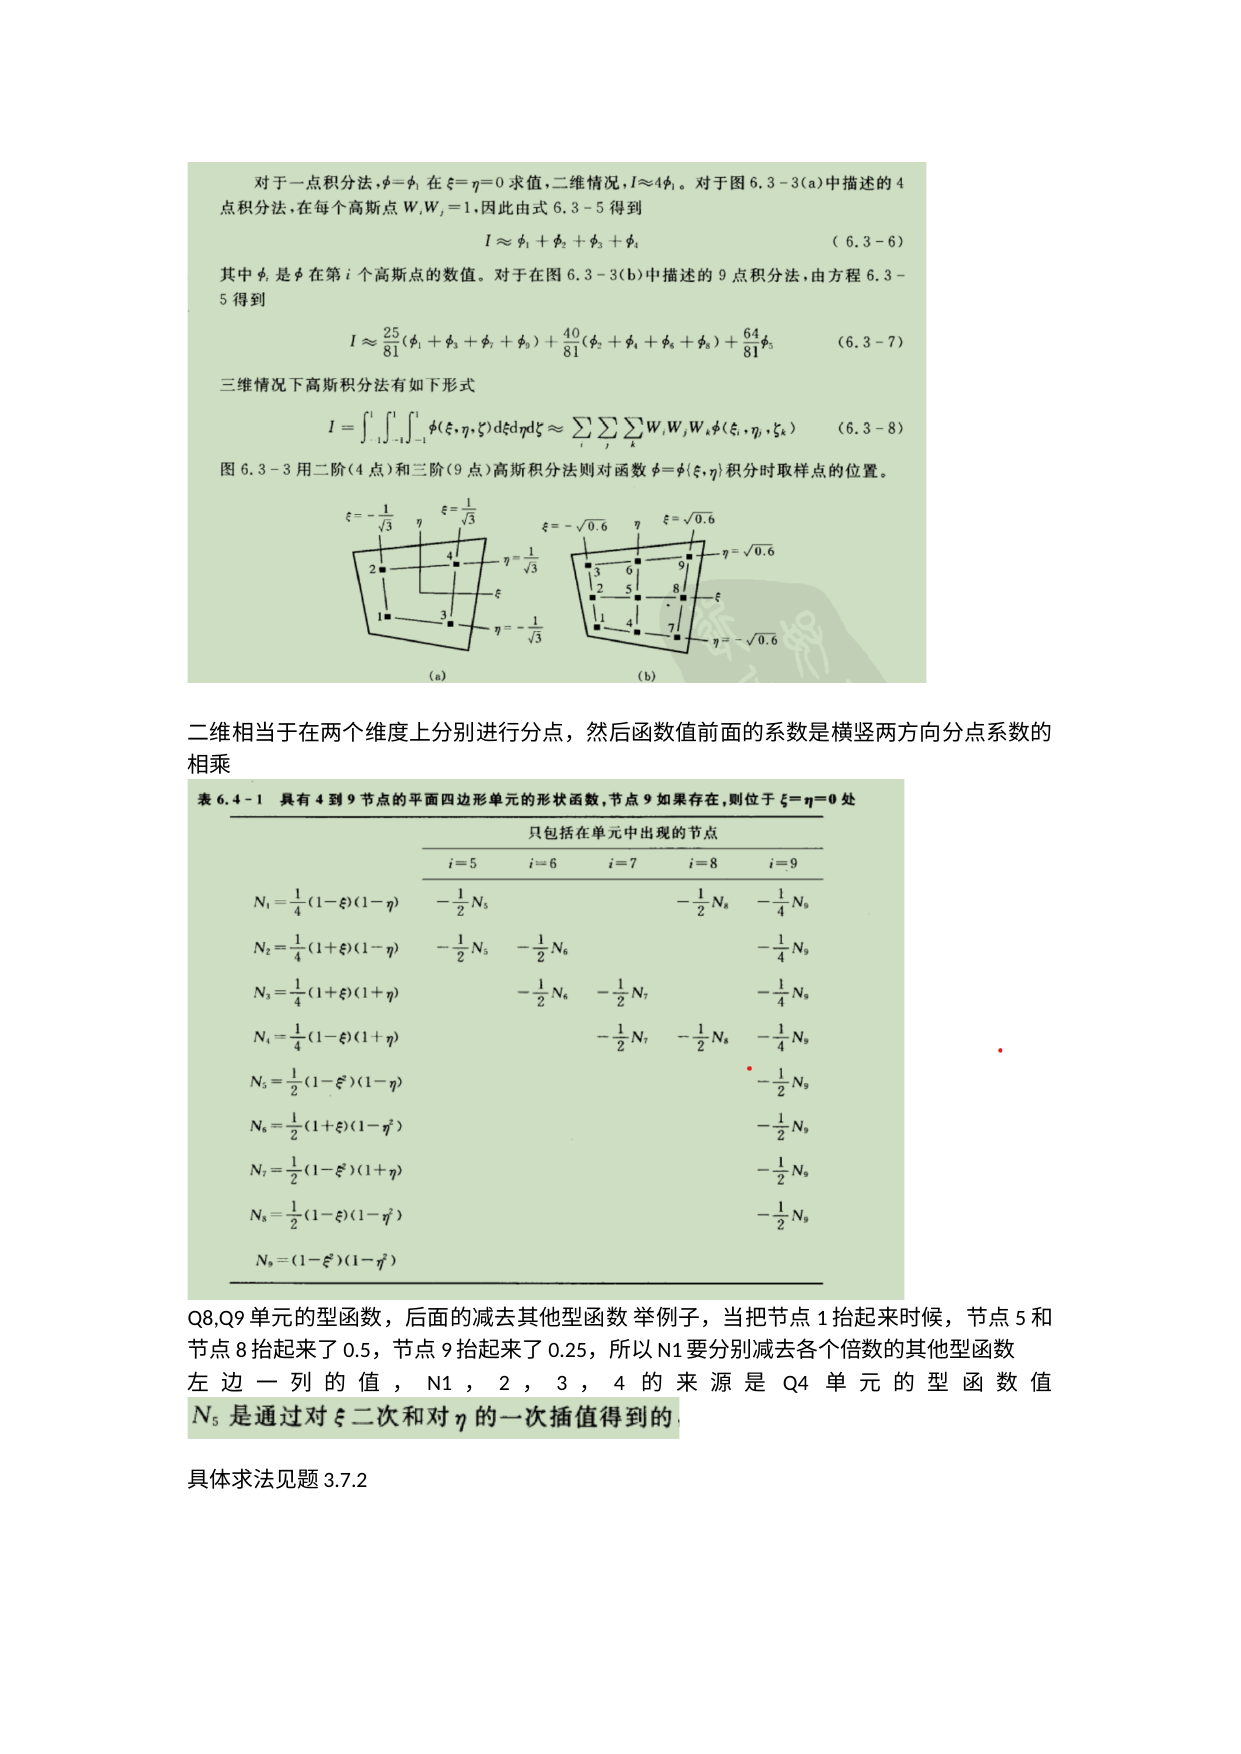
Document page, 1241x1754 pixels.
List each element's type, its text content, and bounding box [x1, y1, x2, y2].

text 二维相当于在两个维度上分别进行分点，然后函数值前面的系数是横竖两方向分点系数的相乘 [187, 714, 1053, 779]
picture [187, 1397, 680, 1439]
picture [187, 779, 1003, 1300]
picture [187, 162, 927, 683]
text 左边一列的值，N1，2，3，4的来源是Q4单元的型函数值 [187, 1364, 1053, 1462]
text Q8,Q9单元的型函数，后面的减去其他型函数 举例子，当把节点1抬起来时候，节点5和节点8抬起来了0.5，节点9抬起来了0.25，所以N1要分别减去各个倍数的其他型函数 [187, 1299, 1053, 1364]
text 具体求法见题3.7.2 [187, 1462, 1053, 1494]
